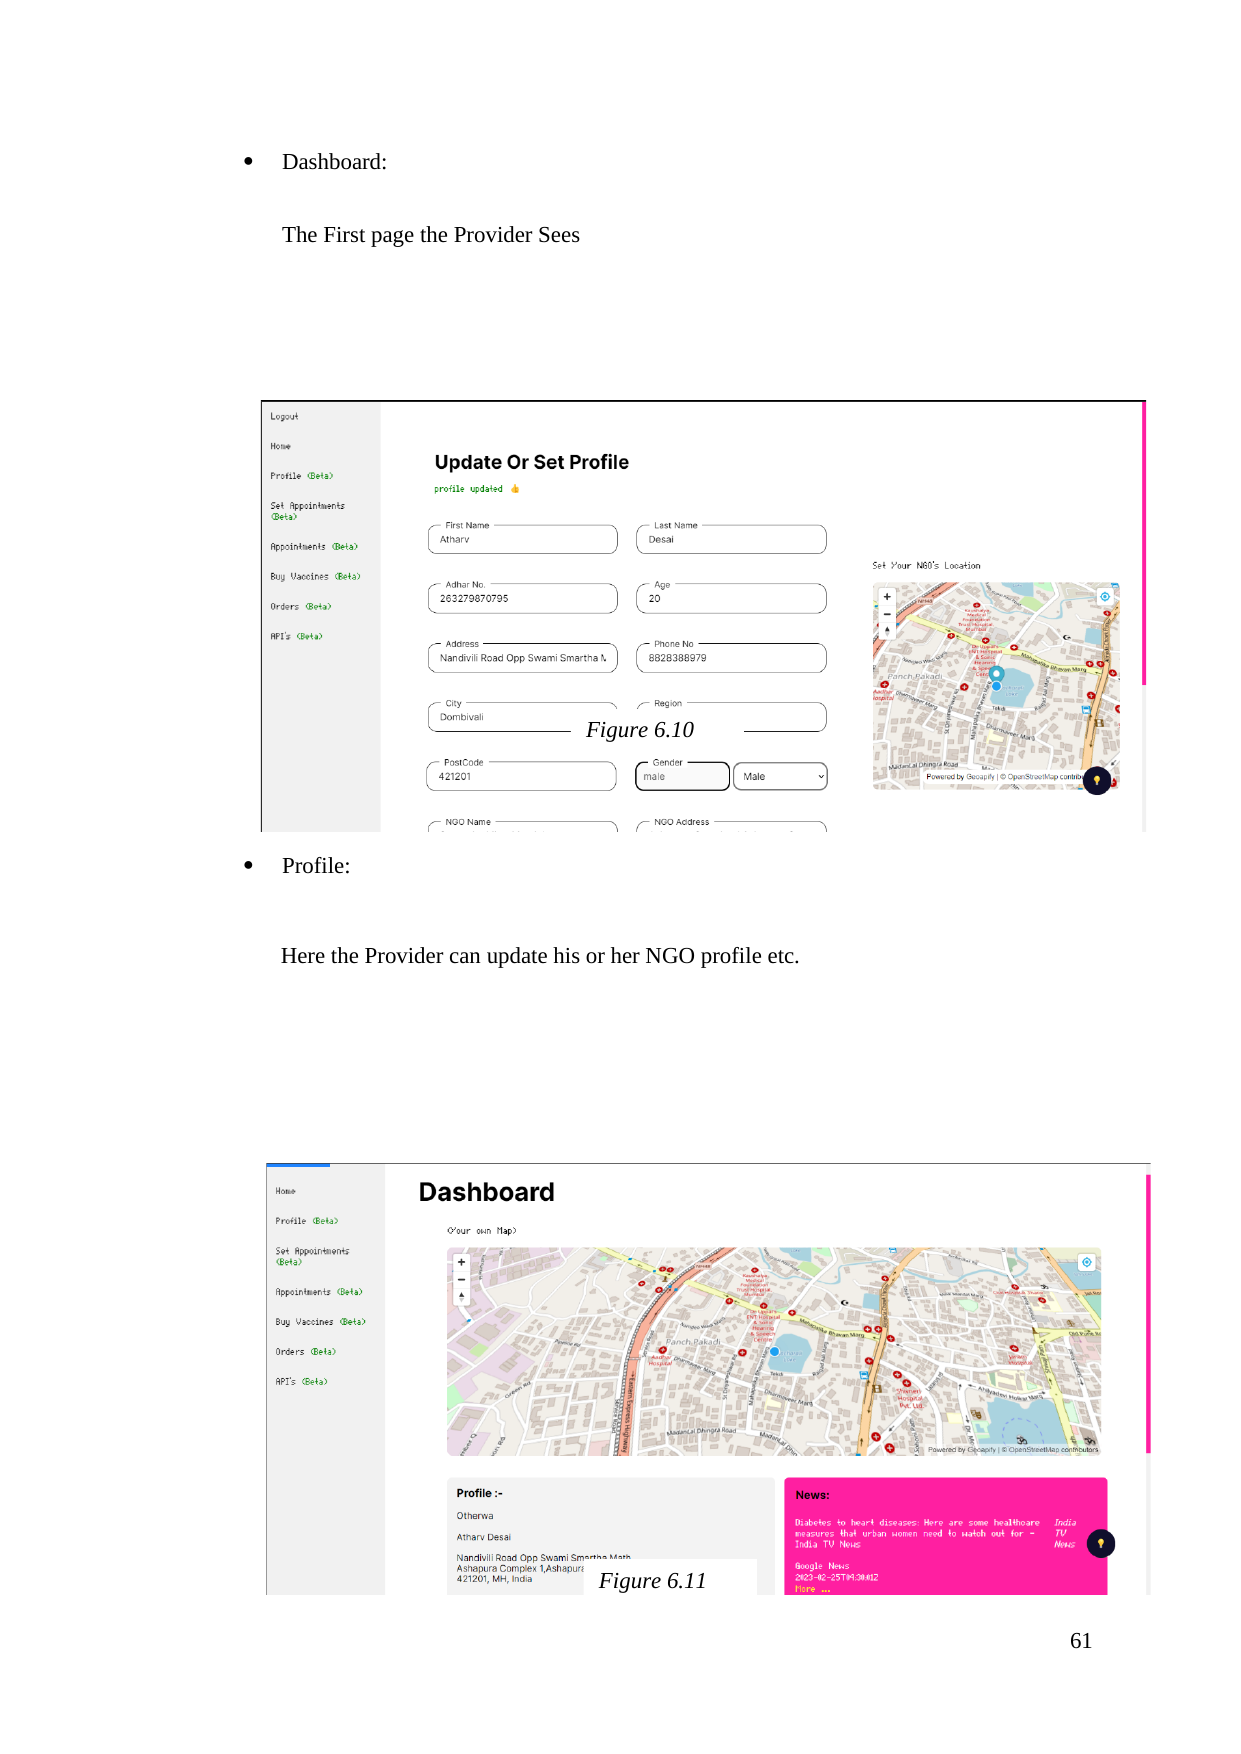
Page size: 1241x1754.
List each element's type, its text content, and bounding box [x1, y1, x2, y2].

picture [260, 400, 1147, 832]
picture [266, 1163, 1151, 1595]
text The First page the Provider Sees [207, 221, 1092, 248]
list Dashboard: [244, 148, 1092, 174]
text Here the Provider can update his or her NGO profile etc. [281, 942, 1092, 969]
